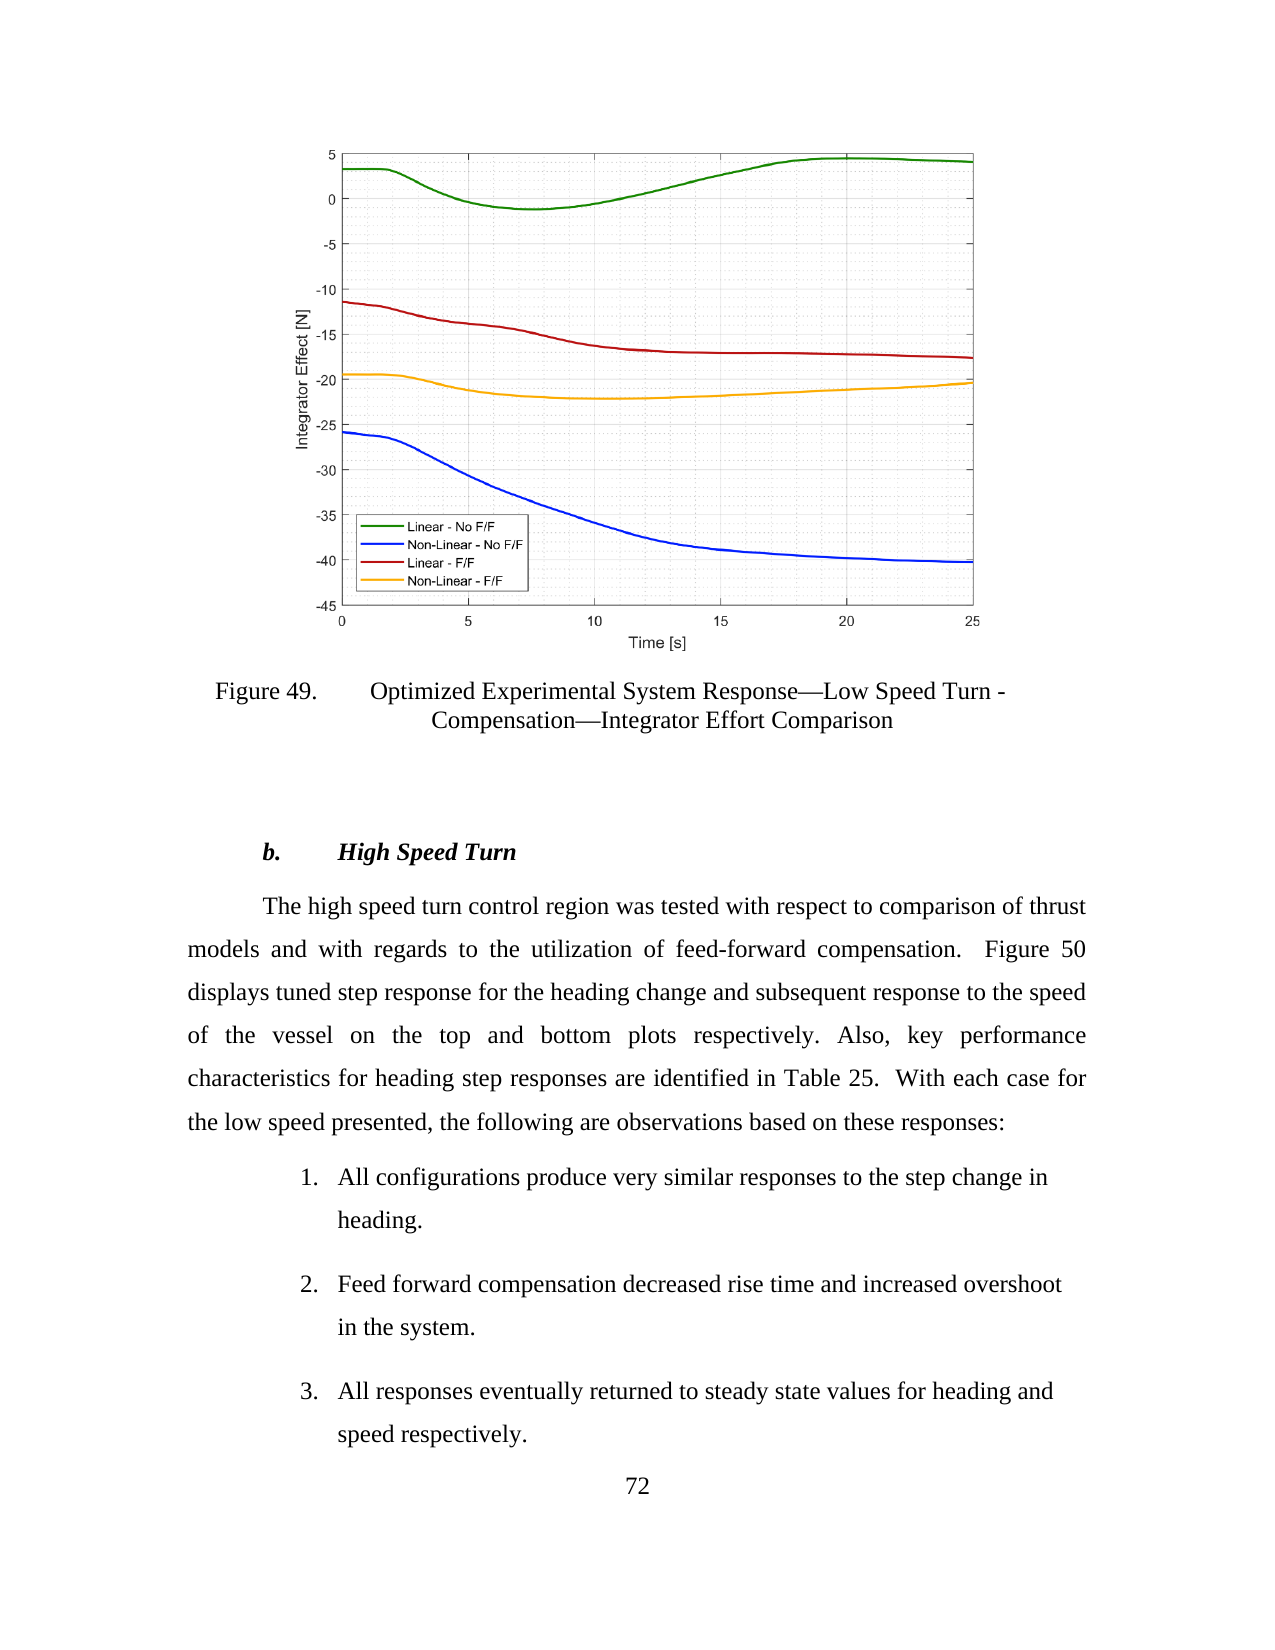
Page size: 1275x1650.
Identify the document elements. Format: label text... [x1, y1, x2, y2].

list All responses eventually returned to steady state values for heading and speed respectively. [300, 1376, 1087, 1448]
picture [295, 150, 980, 651]
list Feed forward compensation decreased rise time and increased overshoot in the system. [300, 1269, 1087, 1341]
text The high speed turn control region was tested with respect to comparison of thrust models and with regards to the utilization of feed-forward compensation. Figure 50 displays tuned step response for the heading change and subsequent response to the speed of the vessel on the top and bottom plots respectively. Also, key performance characteristics for heading step responses are identified in Table 25. With each case for the low speed presented, the following are observations based on these responses: [187, 891, 1087, 1135]
subtitle High Speed Turn [262, 837, 1087, 866]
title Optimized Experimental System Response—Low Speed Turn - Compensation—Integrator Effort Comparison [237, 676, 1038, 733]
list All configurations produce very similar responses to the step change in heading. [300, 1162, 1087, 1234]
